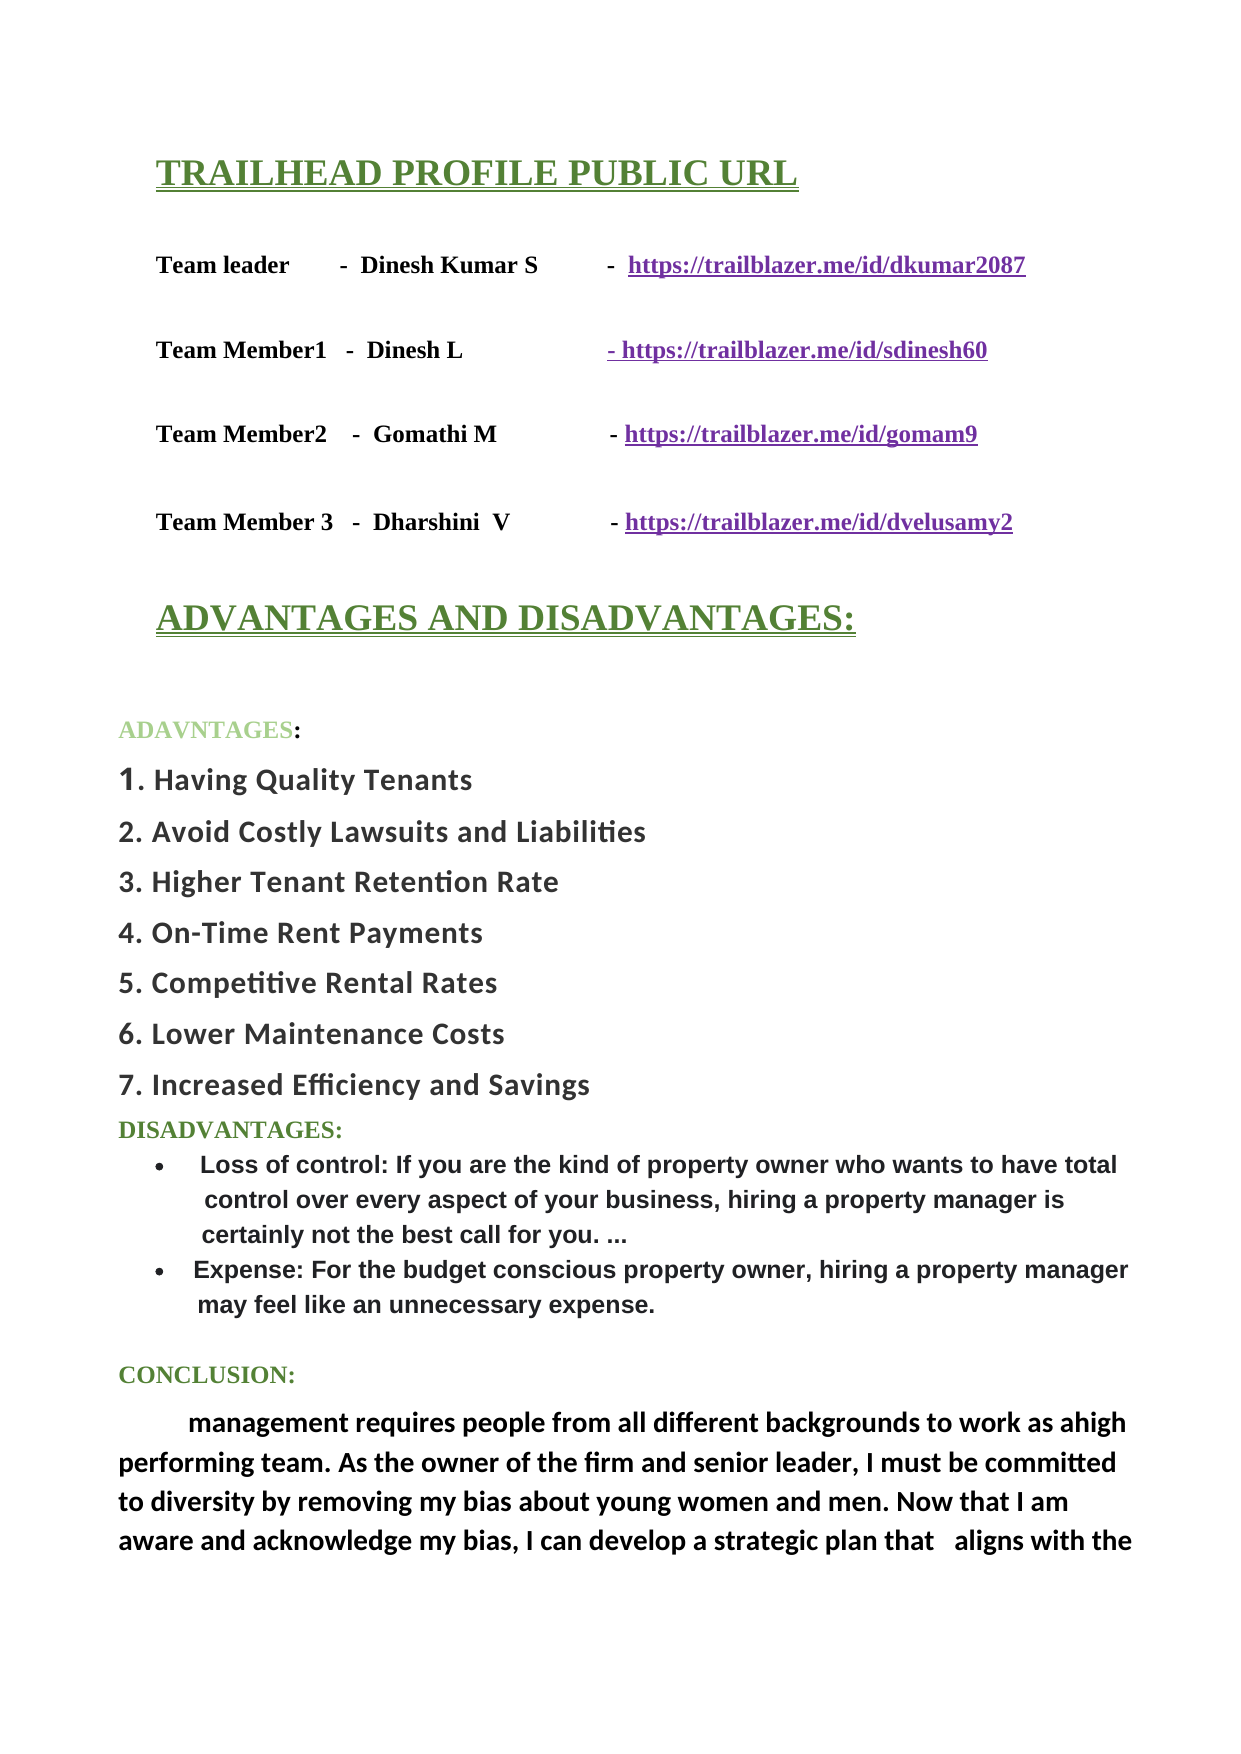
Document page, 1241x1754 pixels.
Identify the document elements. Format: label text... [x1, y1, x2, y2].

text certainly not the best call for you. ... [118, 1220, 1137, 1249]
subtitle 4. On-Time Rent Payments [118, 913, 1137, 951]
text Team Member1 - Dinesh L - https://trailblazer.me/id/sdinesh60 [156, 335, 1137, 363]
text ADVANTAGES AND DISADVANTAGES: [156, 596, 1137, 639]
text Team leader - Dinesh Kumar S - https://trailblazer.me/id/dkumar2087 [156, 250, 1137, 279]
text Team Member 3 - Dharshini V - https://trailblazer.me/id/dvelusamy2 [156, 507, 1137, 536]
subtitle 1. Having Quality Tenants [118, 757, 1137, 799]
subtitle 3. Higher Tenant Retention Rate [118, 862, 1137, 900]
text CONCLUSION: [118, 1360, 1137, 1389]
list Expense: For the budget conscious property owner, hiring a property manager [156, 1255, 1137, 1284]
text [118, 1404, 1137, 1558]
text DISADVANTAGES: [118, 1115, 1137, 1144]
subtitle 2. Avoid Costly Lawsuits and Liabilities [118, 812, 1137, 850]
list Loss of control: If you are the kind of property owner who wants to have total [156, 1150, 1137, 1179]
subtitle ADAVNTAGES: [118, 715, 1137, 744]
subtitle 7. Increased Efficiency and Savings [118, 1065, 1137, 1103]
text may feel like an unnecessary expense. [156, 1290, 1137, 1319]
text TRAILHEAD PROFILE PUBLIC URL [156, 150, 1137, 193]
subtitle 6. Lower Maintenance Costs [118, 1014, 1137, 1052]
text control over every aspect of your business, hiring a property manager is [156, 1185, 1137, 1214]
subtitle 5. Competitive Rental Rates [118, 963, 1137, 1002]
text Team Member2 - Gomathi M - https://trailblazer.me/id/gomam9 [156, 419, 1137, 448]
